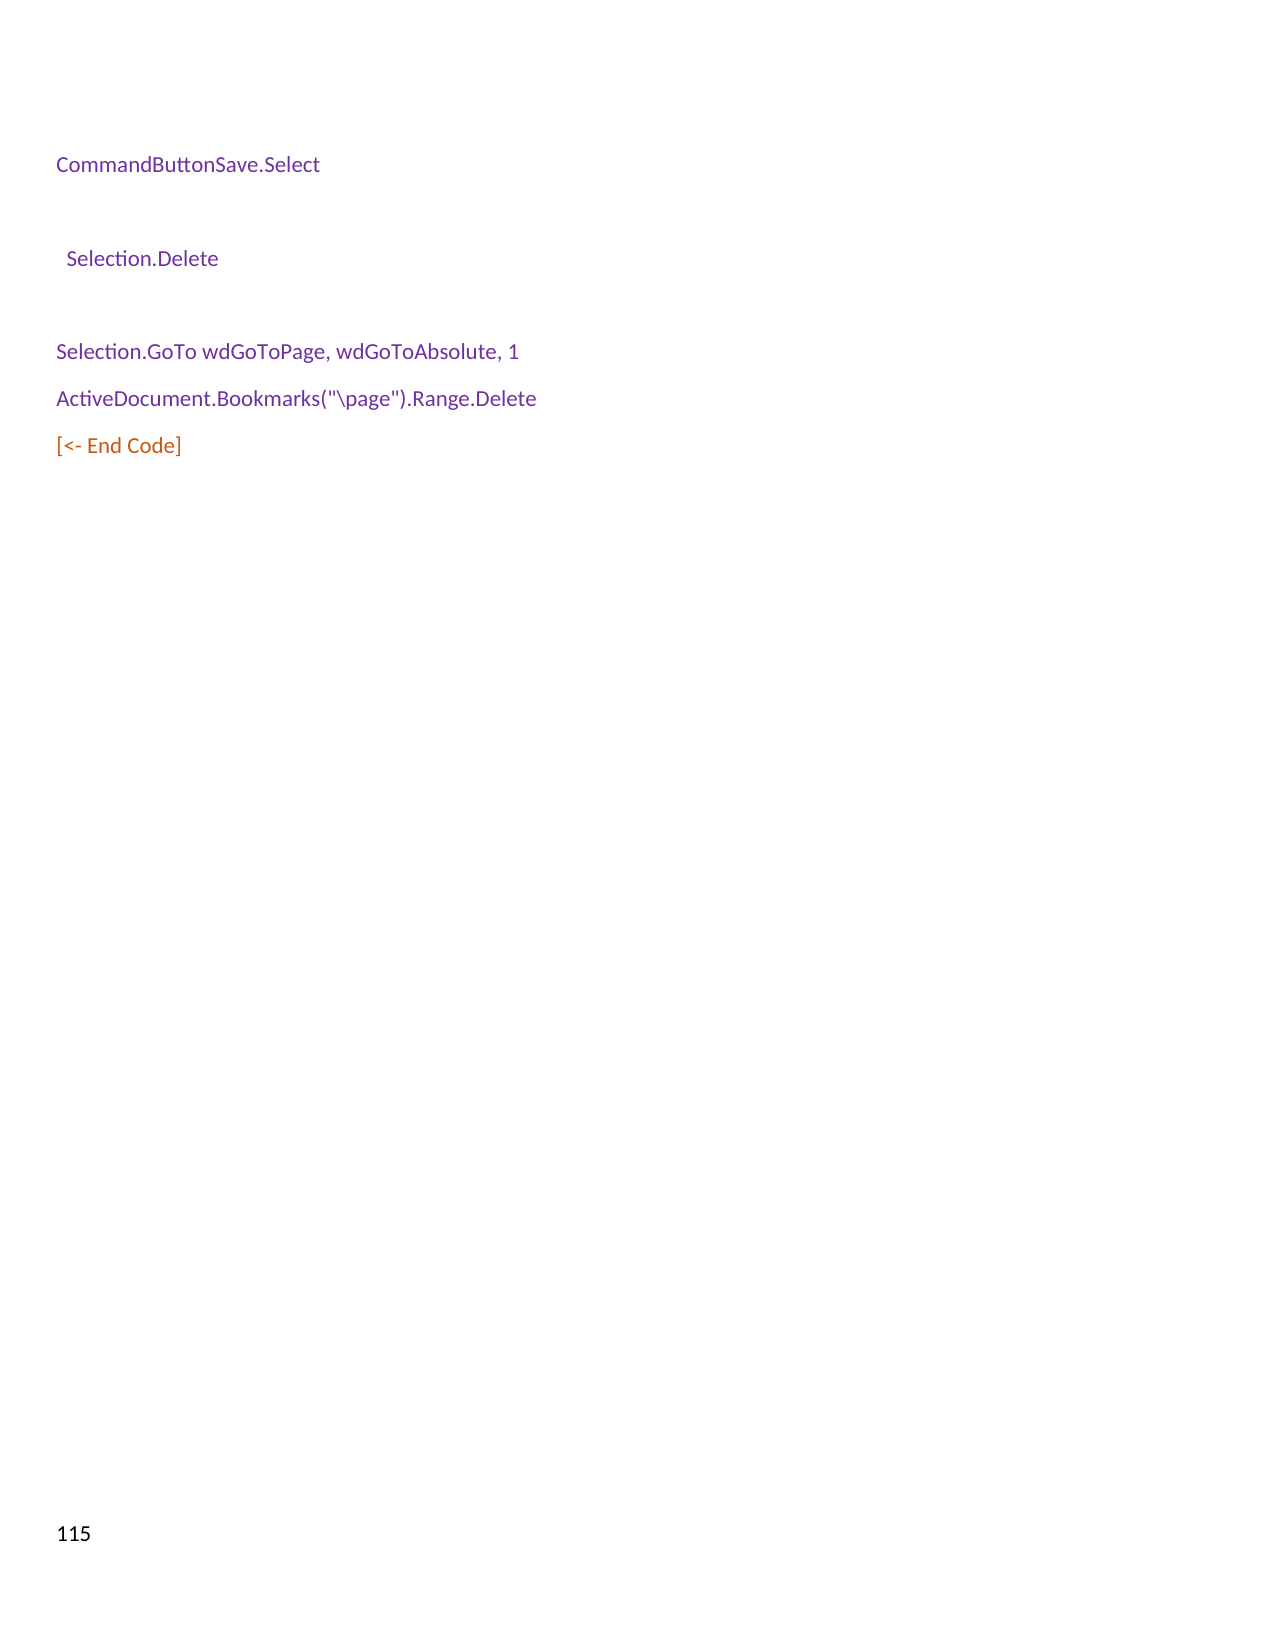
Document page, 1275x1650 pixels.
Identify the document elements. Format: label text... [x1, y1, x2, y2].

text Selection.GoTo wdGoToPage, wdGoToAbsolute, 1 [56, 337, 1106, 366]
text Selection.Delete [56, 244, 1106, 272]
text [<- End Code] [56, 431, 1106, 459]
text CommandButtonSave.Select [56, 150, 1106, 178]
text ActiveDocument.Bookmarks("\page").Range.Delete [56, 384, 1106, 412]
